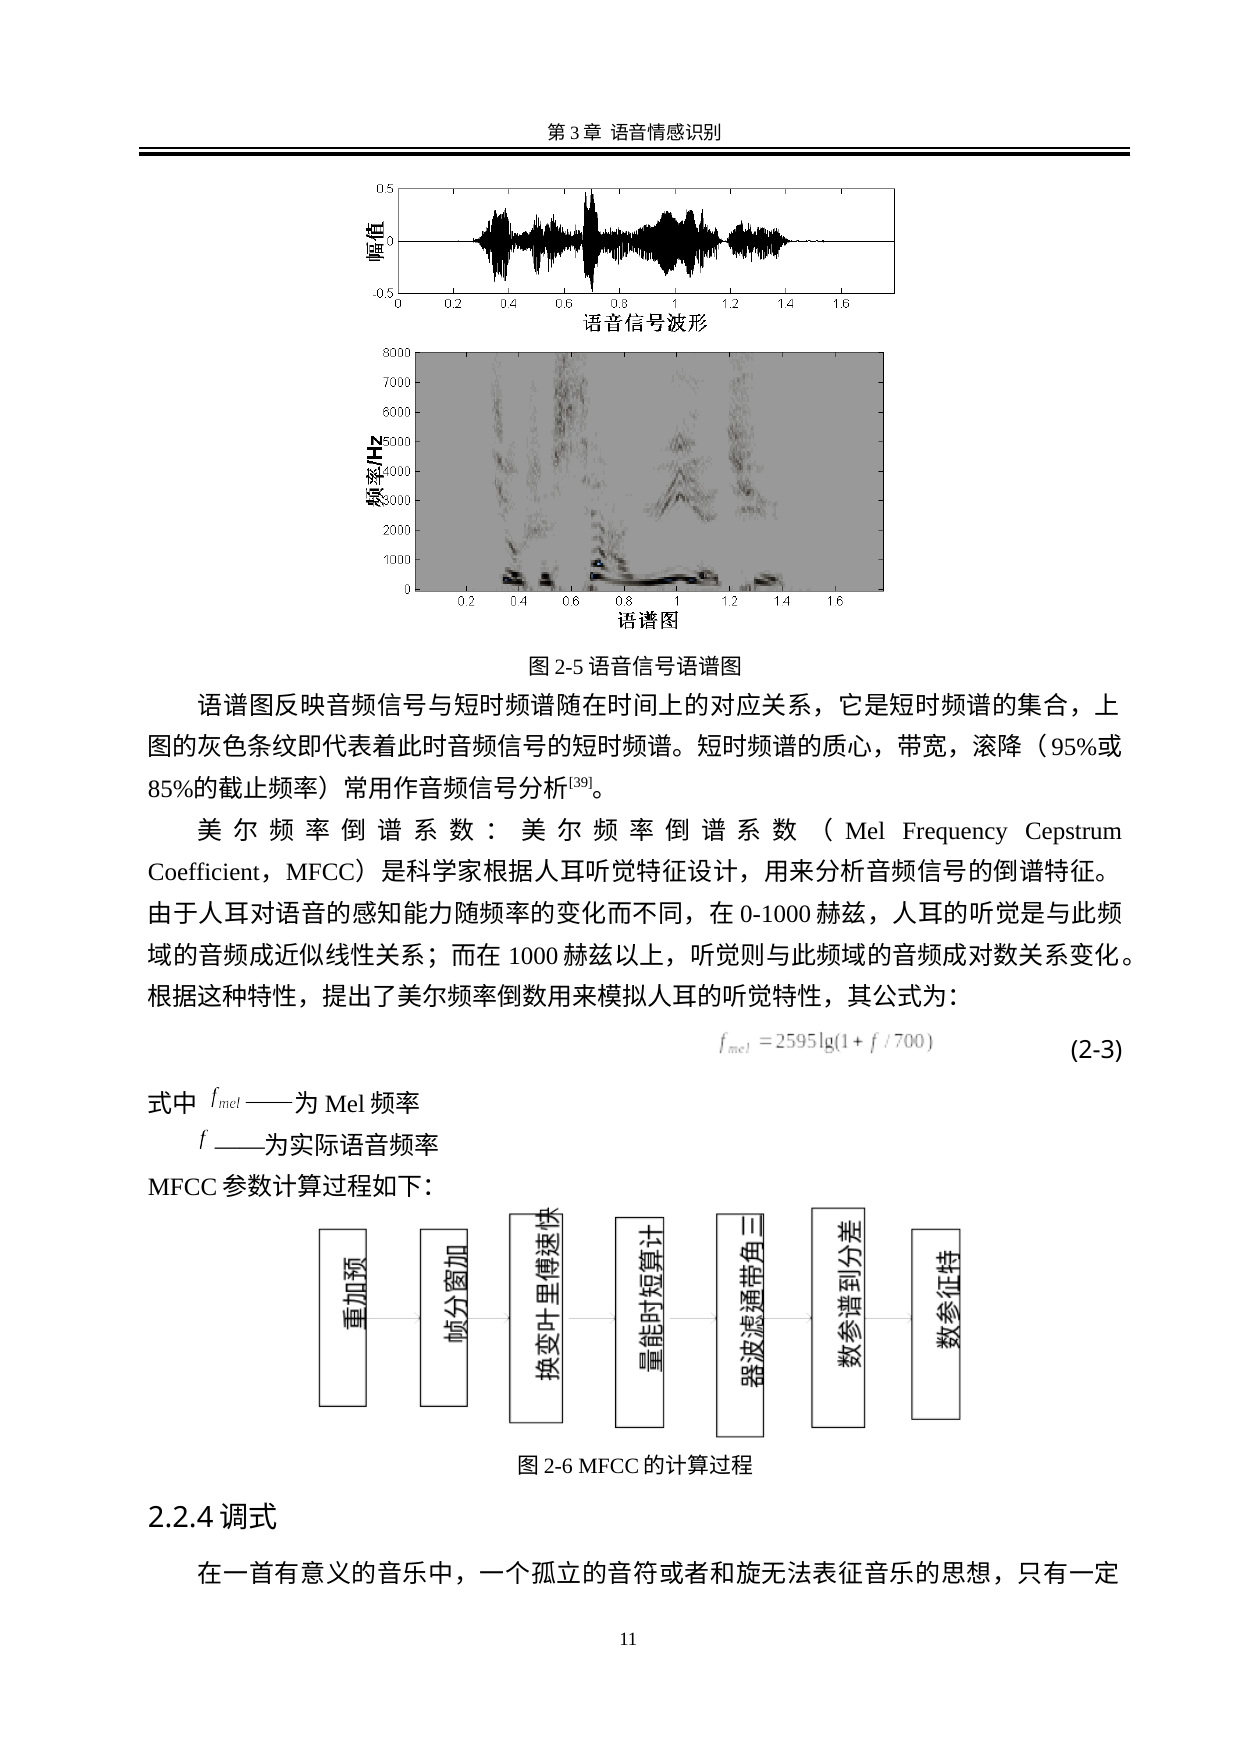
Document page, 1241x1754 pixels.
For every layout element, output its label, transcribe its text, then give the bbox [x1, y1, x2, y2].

text 图2-5 语音信号语谱图 [148, 648, 1122, 681]
text MFCC参数计算过程如下： [148, 1162, 1122, 1204]
text 美尔频率倒谱系数：美尔频率倒谱系数（Mel Frequency Cepstrum Coefficient，MFCC）是科学家根据人耳听觉特征设计，用来分析音频信号的倒谱特征。由于人耳对语音的感知能力随频率的变化而不同，在0-1000赫兹，人耳的听觉是与此频域的音频成近似线性关系；而在1000赫兹以上，听觉则与此频域的音频成对数关系变化。根据这种特性，提出了美尔频率倒数用来模拟人耳的听觉特性，其公式为： [148, 806, 1122, 1014]
text (2-3) [148, 1014, 1122, 1079]
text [148, 1549, 1122, 1591]
subtitle 2.2.4调式 [148, 1494, 1122, 1536]
text 语谱图反映音频信号与短时频谱随在时间上的对应关系，它是短时频谱的集合，上图的灰色条纹即代表着此时音频信号的短时频谱。短时频谱的质心，带宽，滚降（95%或85%的截止频率）常用作音频信号分析[39]。 [148, 681, 1122, 806]
picture [360, 160, 910, 638]
text ——为实际语音频率 [148, 1121, 1122, 1162]
text 图2-6 MFCC的计算过程 [148, 1440, 1122, 1481]
text 式中 ——为Mel频率 [148, 1079, 1122, 1121]
